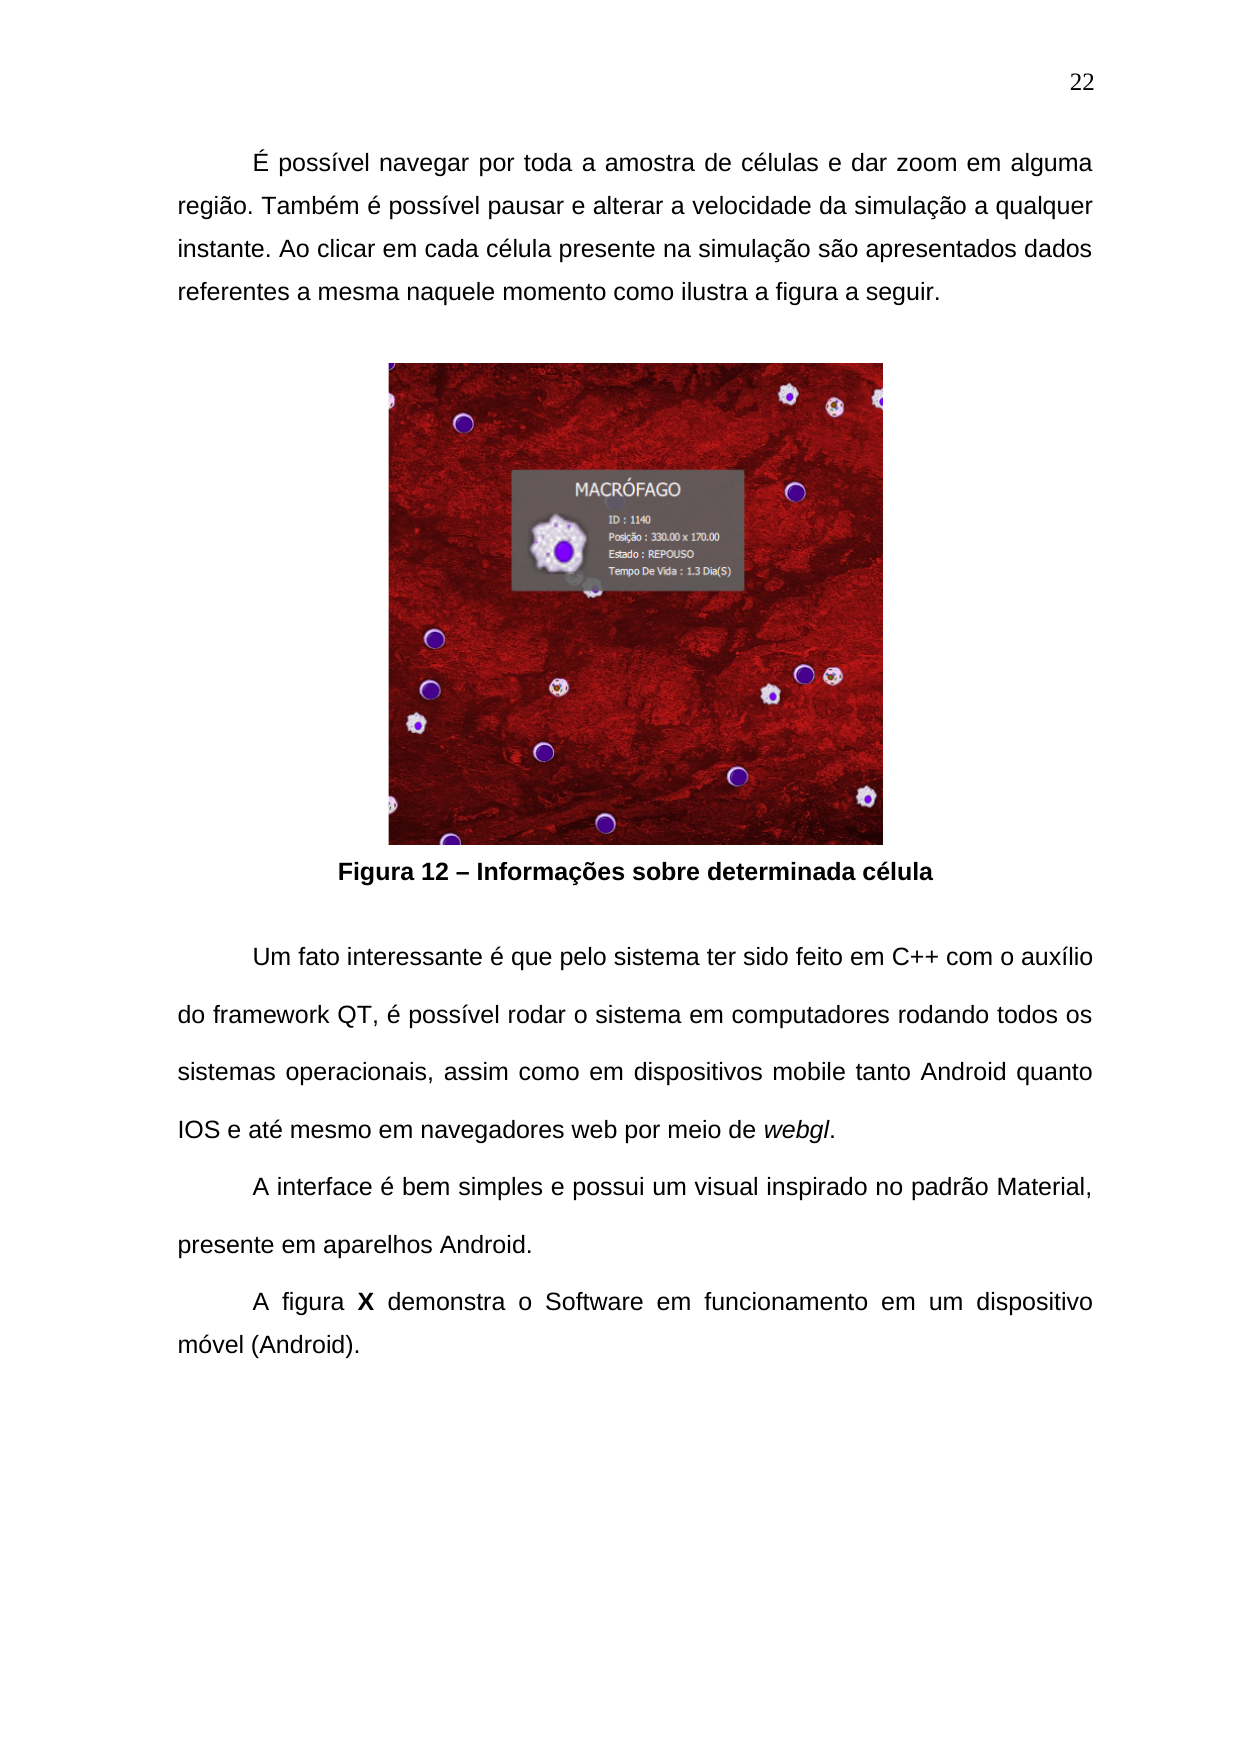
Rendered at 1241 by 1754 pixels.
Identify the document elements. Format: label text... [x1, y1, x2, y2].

text Um fato interessante é que pelo sistema ter sido feito em C++ com o auxílio do framework QT, é possível rodar o sistema em computadores rodando todos os sistemas operacionais, assim como em dispositivos mobile tanto Android quanto IOS e até mesmo em navegadores web por meio de webgl. [177, 942, 1094, 1143]
text A figura X demonstra o Software em funcionamento em um dispositivo móvel (Android). [177, 1287, 1094, 1359]
text É possível navegar por toda a amostra de células e dar zoom em alguma região. Também é possível pausar e alterar a velocidade da simulação a qualquer instante. Ao clicar em cada célula presente na simulação são apresentados dados referentes a mesma naquele momento como ilustra a figura a seguir. [177, 148, 1094, 306]
text Figura 12 – Informações sobre determinada célula [177, 857, 1094, 886]
picture [388, 363, 883, 845]
text A interface é bem simples e possui um visual inspirado no padrão Material, presente em aparelhos Android. [177, 1172, 1094, 1258]
